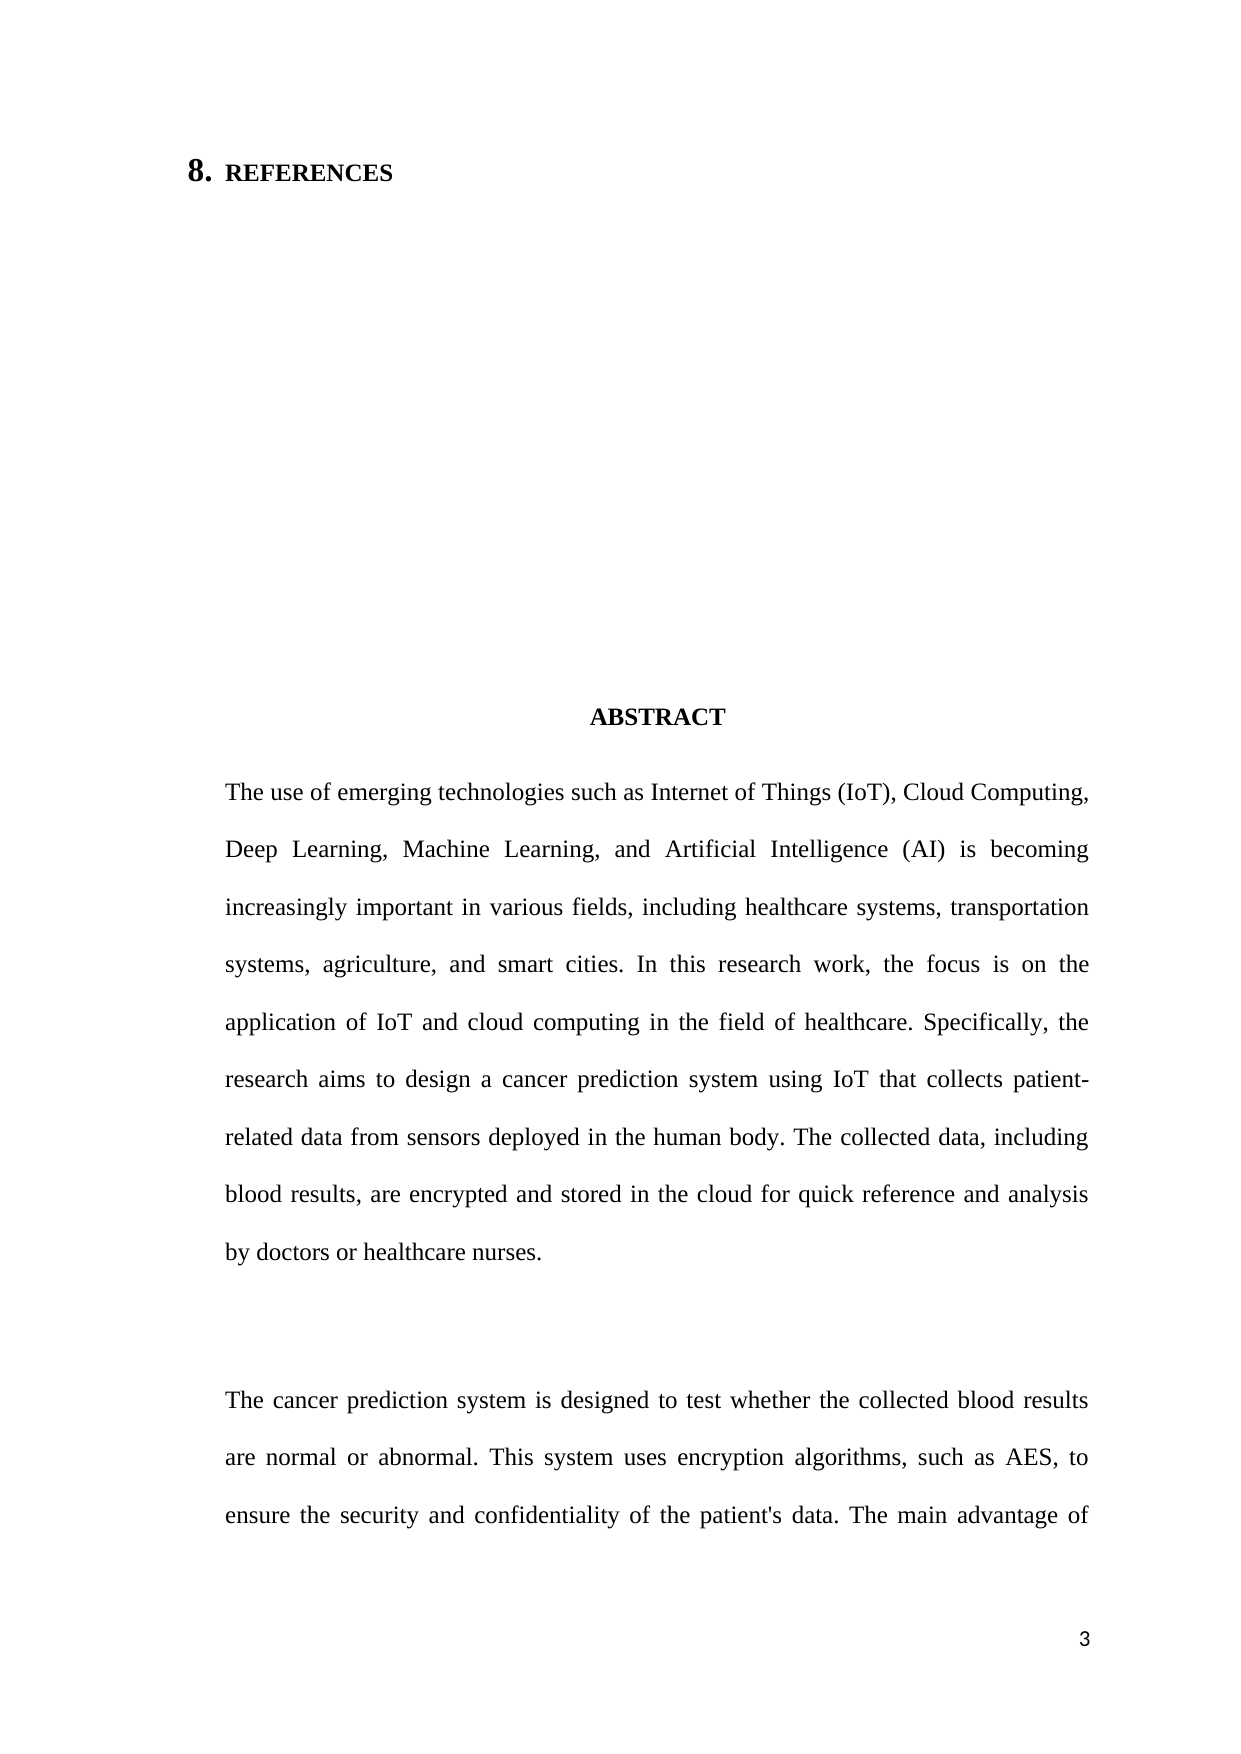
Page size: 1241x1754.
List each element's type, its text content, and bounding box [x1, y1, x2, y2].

text ABSTRACT [225, 702, 1090, 731]
text The use of emerging technologies such as Internet of Things (IoT), Cloud Computing, Deep Learning, Machine Learning, and Artificial Intelligence (AI) is becoming increasingly important in various fields, including healthcare systems, transportation systems, agriculture, and smart cities. In this research work, the focus is on the application of IoT and cloud computing in the field of healthcare. Specifically, the research aims to design a cancer prediction system using IoT that collects patient-related data from sensors deployed in the human body. The collected data, including blood results, are encrypted and stored in the cloud for quick reference and analysis by doctors or healthcare nurses. [225, 777, 1090, 1265]
list REFERENCES [187, 150, 1090, 188]
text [225, 1385, 1090, 1529]
